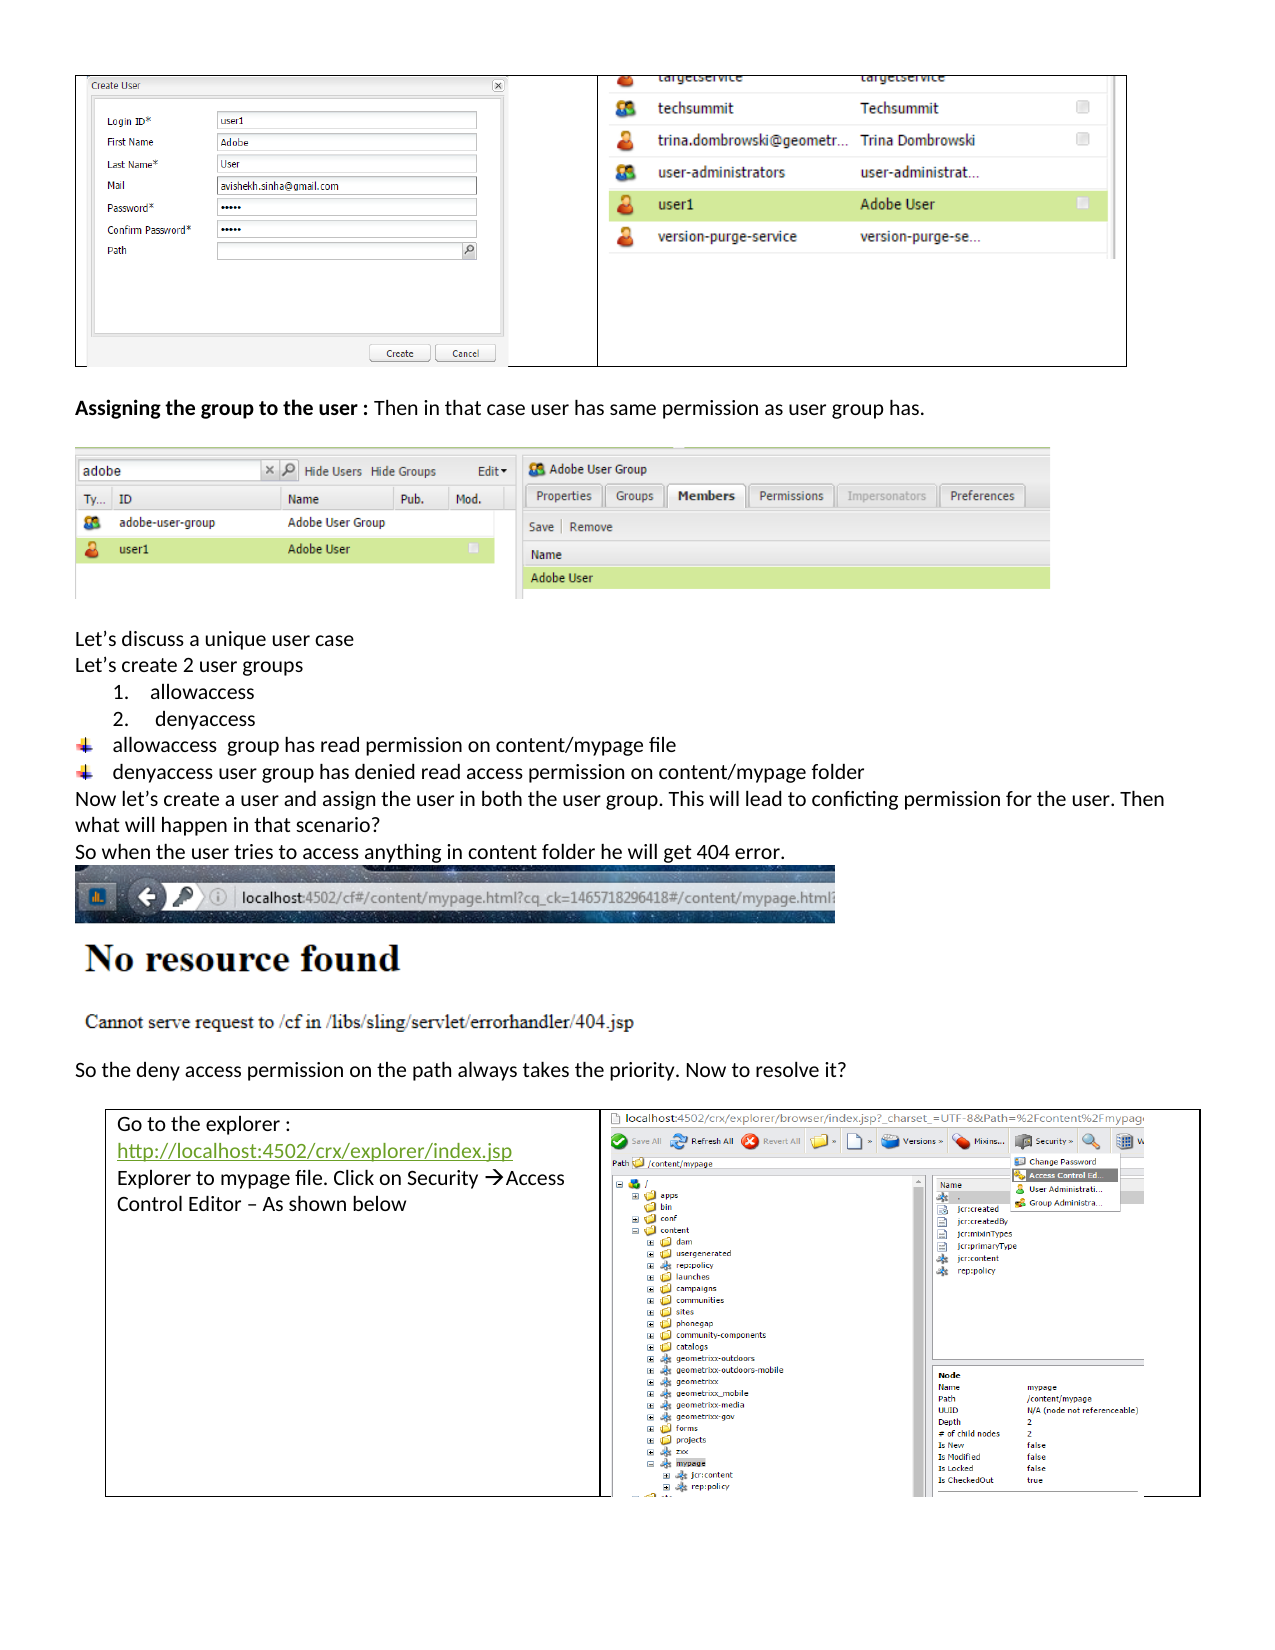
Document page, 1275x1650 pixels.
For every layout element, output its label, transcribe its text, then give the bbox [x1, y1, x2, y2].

picture [611, 1110, 1144, 1497]
text Let’s discuss a unique user case [75, 625, 1200, 652]
list denyaccess [112, 705, 1200, 732]
list allowaccess [112, 678, 1200, 705]
picture [75, 865, 835, 1056]
text So when the user tries to access anything in content folder he will get 404 error. [75, 838, 1200, 865]
list allowaccess group has read permission on content/mypage file [75, 732, 1200, 758]
text Let’s create 2 user groups [75, 652, 1200, 678]
table_header [598, 76, 1126, 366]
picture [608, 76, 1116, 259]
picture [86, 76, 509, 367]
text Now let’s create a user and assign the user in both the user group. This will lead to conficting permission for the user. Then what will happen in that scenario? [75, 785, 1200, 838]
table_header [601, 1110, 611, 1496]
text So the deny access permission on the path always takes the priority. Now to resolve it? [75, 1056, 1200, 1083]
table_header [509, 76, 597, 366]
list denyaccess user group has denied read access permission on content/mypage folder [75, 758, 1200, 785]
picture [75, 447, 1050, 599]
table_header Go to the explorer : http://localhost:4502/crx/explorer/index.jsp Explorer to mypage file. Click on Security Access Control Editor – As shown below [106, 1110, 599, 1496]
picture [76, 736, 93, 753]
table_header [1144, 1110, 1199, 1496]
table_header [76, 76, 86, 366]
text Assigning the group to the user : Then in that case user has same permission as user group has. [75, 394, 1200, 421]
picture [76, 763, 93, 780]
